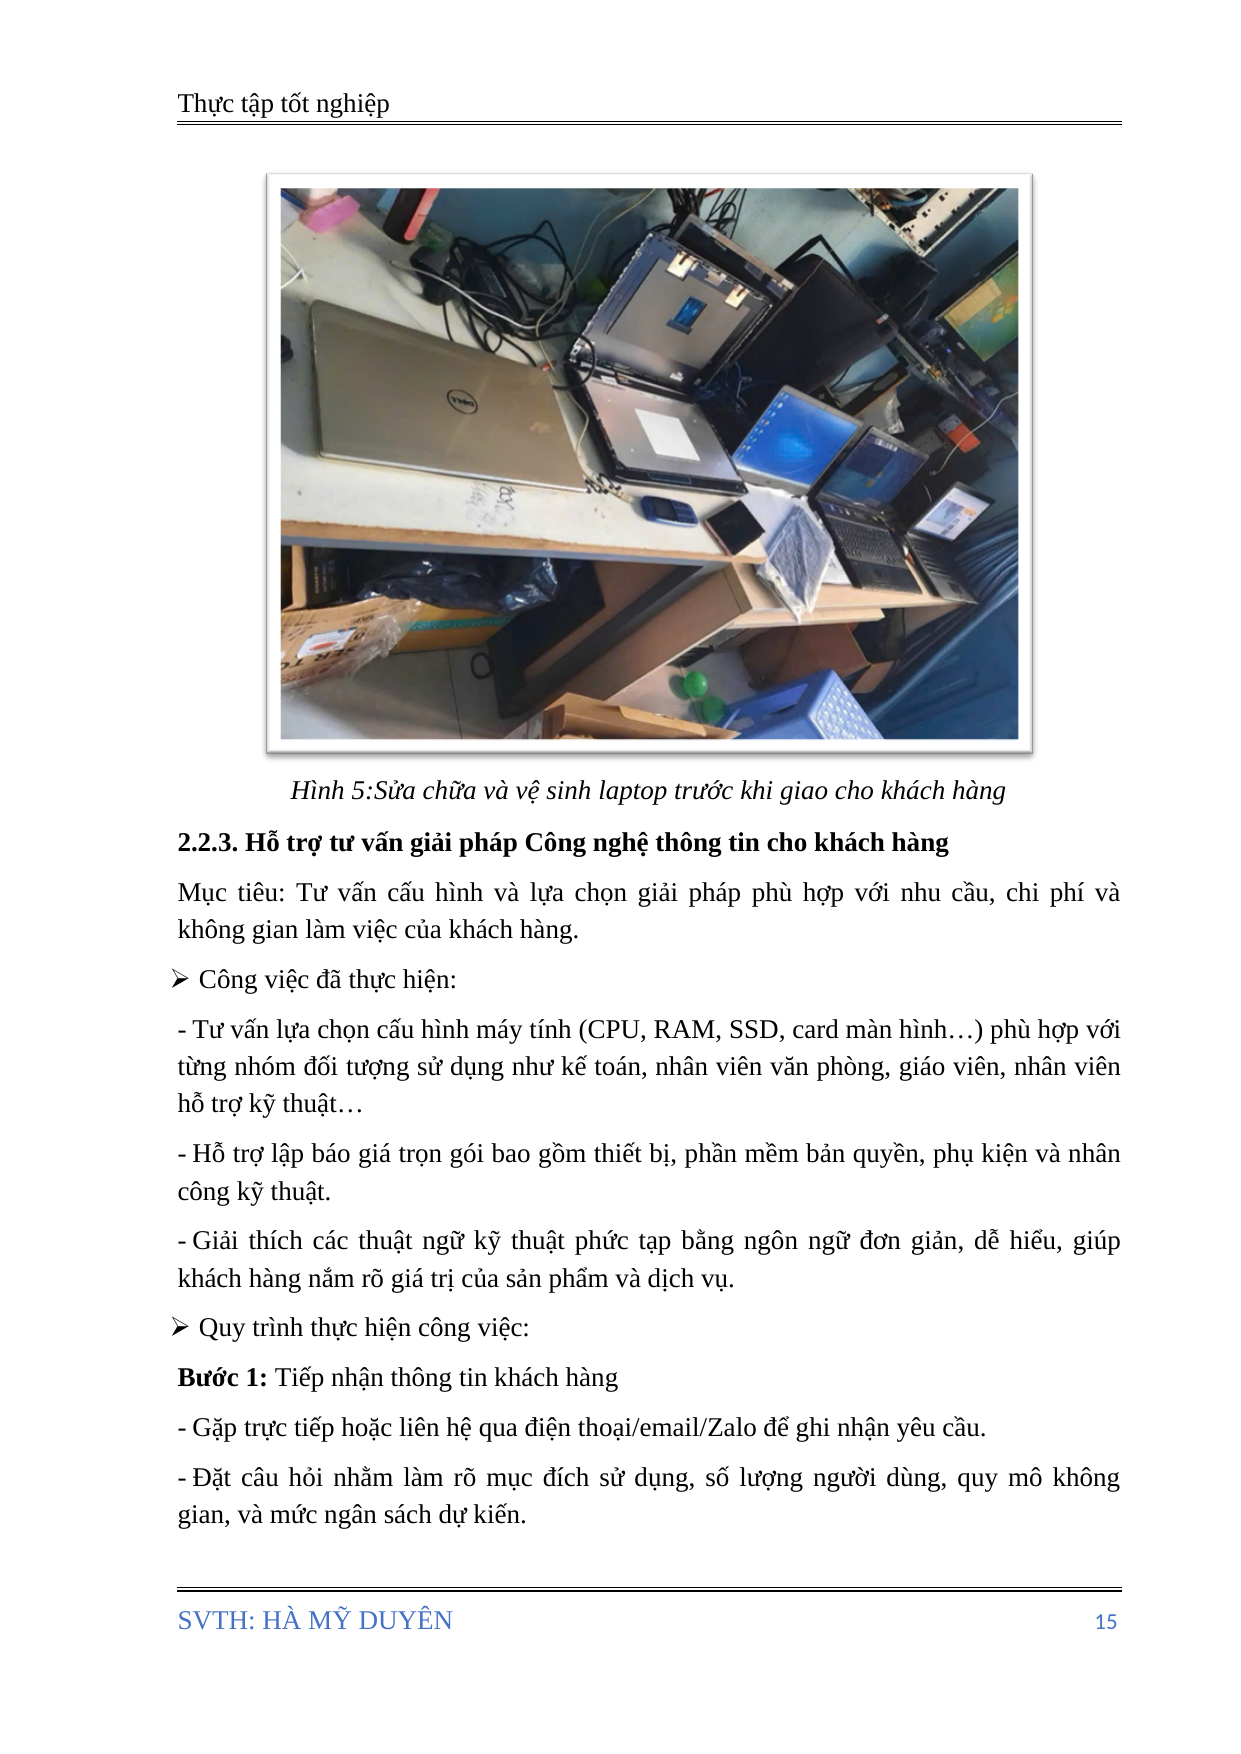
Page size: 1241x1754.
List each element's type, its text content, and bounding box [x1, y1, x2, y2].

subtitle Hỗ trợ tư vấn giải pháp Công nghệ thông tin cho khách hàng [177, 826, 1122, 857]
text - Tư vấn lựa chọn cấu hình máy tính (CPU, RAM, SSD, card màn hình…) phù hợp với từng nhóm đối tượng sử dụng như kế toán, nhân viên văn phòng, giáo viên, nhân viên hỗ trợ kỹ thuật… [177, 1013, 1122, 1119]
text Mục tiêu: Tư vấn cấu hình và lựa chọn giải pháp phù hợp với nhu cầu, chi phí và không gian làm việc của khách hàng. [177, 876, 1122, 944]
text Bước 1: Tiếp nhận thông tin khách hàng [177, 1362, 1122, 1393]
text - Gặp trực tiếp hoặc liên hệ qua điện thoại/email/Zalo để ghi nhận yêu cầu. [177, 1411, 1122, 1442]
text Hình 5:Sửa chữa và vệ sinh laptop trước khi giao cho khách hàng [177, 774, 1122, 805]
text - Đặt câu hỏi nhằm làm rõ mục đích sử dụng, số lượng người dùng, quy mô không gian, và mức ngân sách dự kiến. [177, 1461, 1122, 1529]
text - Giải thích các thuật ngữ kỹ thuật phức tạp bằng ngôn ngữ đơn giản, dễ hiểu, giúp khách hàng nắm rõ giá trị của sản phẩm và dịch vụ. [177, 1224, 1122, 1293]
text - Hỗ trợ lập báo giá trọn gói bao gồm thiết bị, phần mềm bản quyền, phụ kiện và nhân công kỹ thuật. [177, 1137, 1122, 1206]
list Quy trình thực hiện công việc: [169, 1312, 1122, 1343]
picture [255, 166, 1044, 768]
list Công việc đã thực hiện: [169, 963, 1122, 994]
